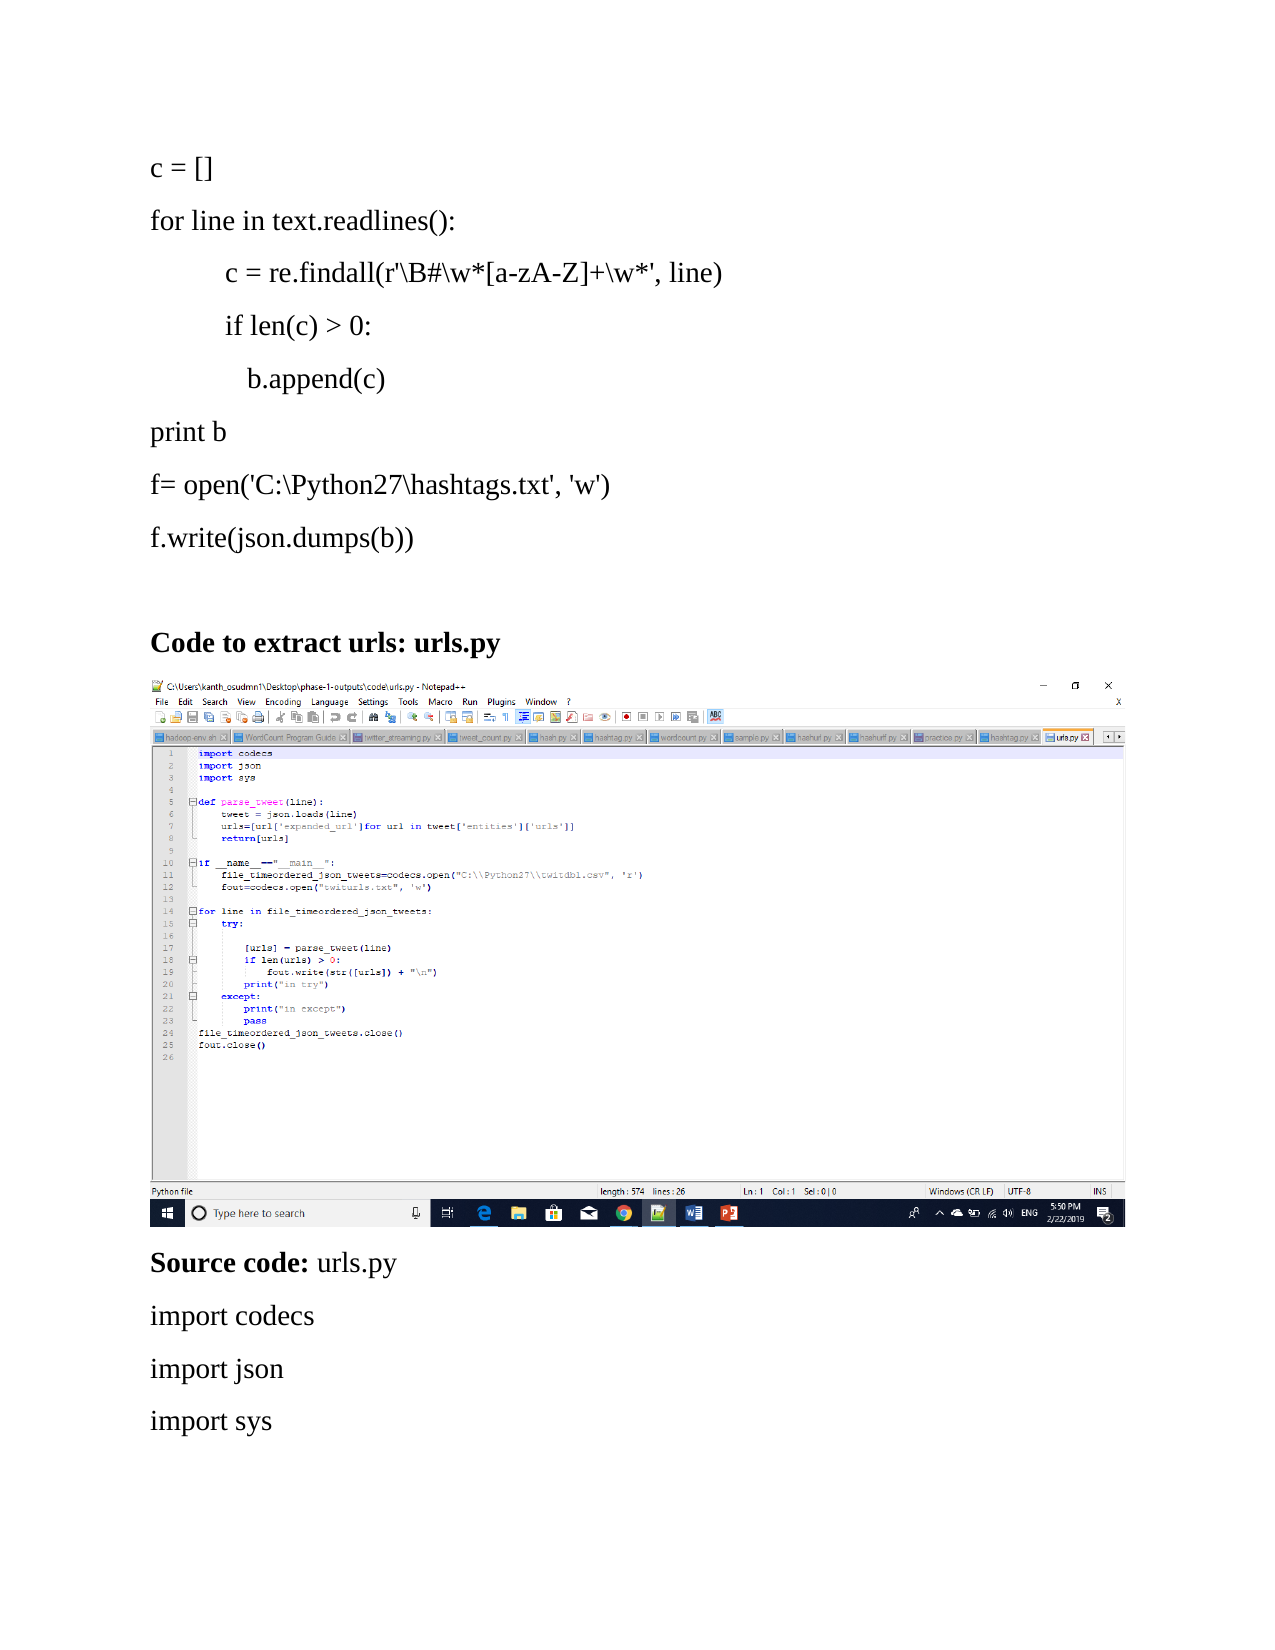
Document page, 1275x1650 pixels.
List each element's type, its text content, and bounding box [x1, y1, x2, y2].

text Code to extract urls: urls.py [150, 625, 1125, 659]
picture [150, 678, 1125, 1227]
text c = [] [150, 150, 1125, 183]
text for line in text.readlines(): [150, 203, 1125, 236]
text Source code: urls.py [150, 1245, 1125, 1279]
text b.append(c) [150, 361, 1125, 395]
text f= open('C:\Python27\hashtags.txt', 'w') [150, 467, 1125, 500]
text print b [150, 414, 1125, 448]
text c = re.findall(r'\B#\w*[a-zA-Z]+\w*', line) [150, 256, 1125, 289]
text import json [150, 1351, 1125, 1384]
text import codecs [150, 1298, 1125, 1331]
text if len(c) > 0: [150, 308, 1125, 342]
text import sys [150, 1403, 1125, 1437]
text f.write(json.dumps(b)) [150, 520, 1125, 553]
